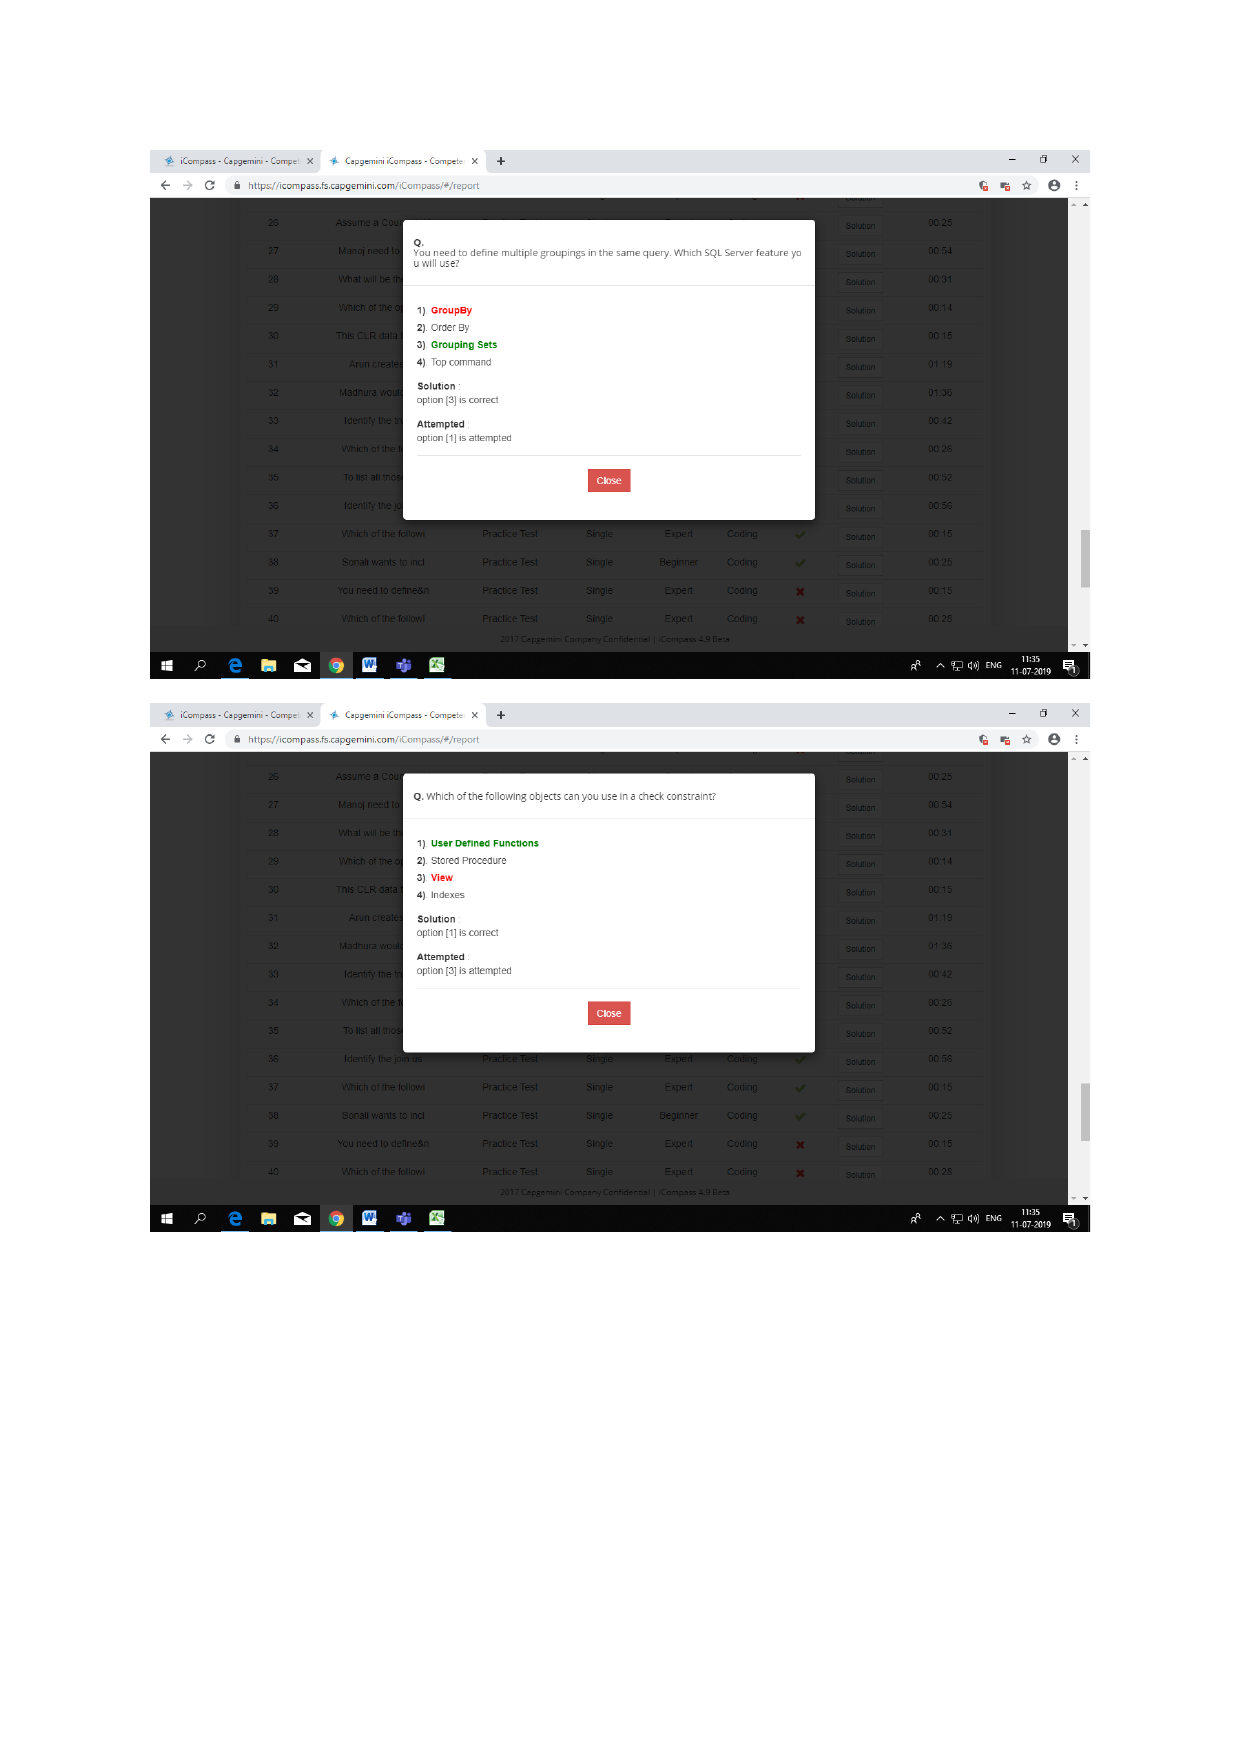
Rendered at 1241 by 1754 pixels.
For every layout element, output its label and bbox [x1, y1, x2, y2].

picture [150, 150, 1091, 679]
picture [150, 703, 1091, 1232]
